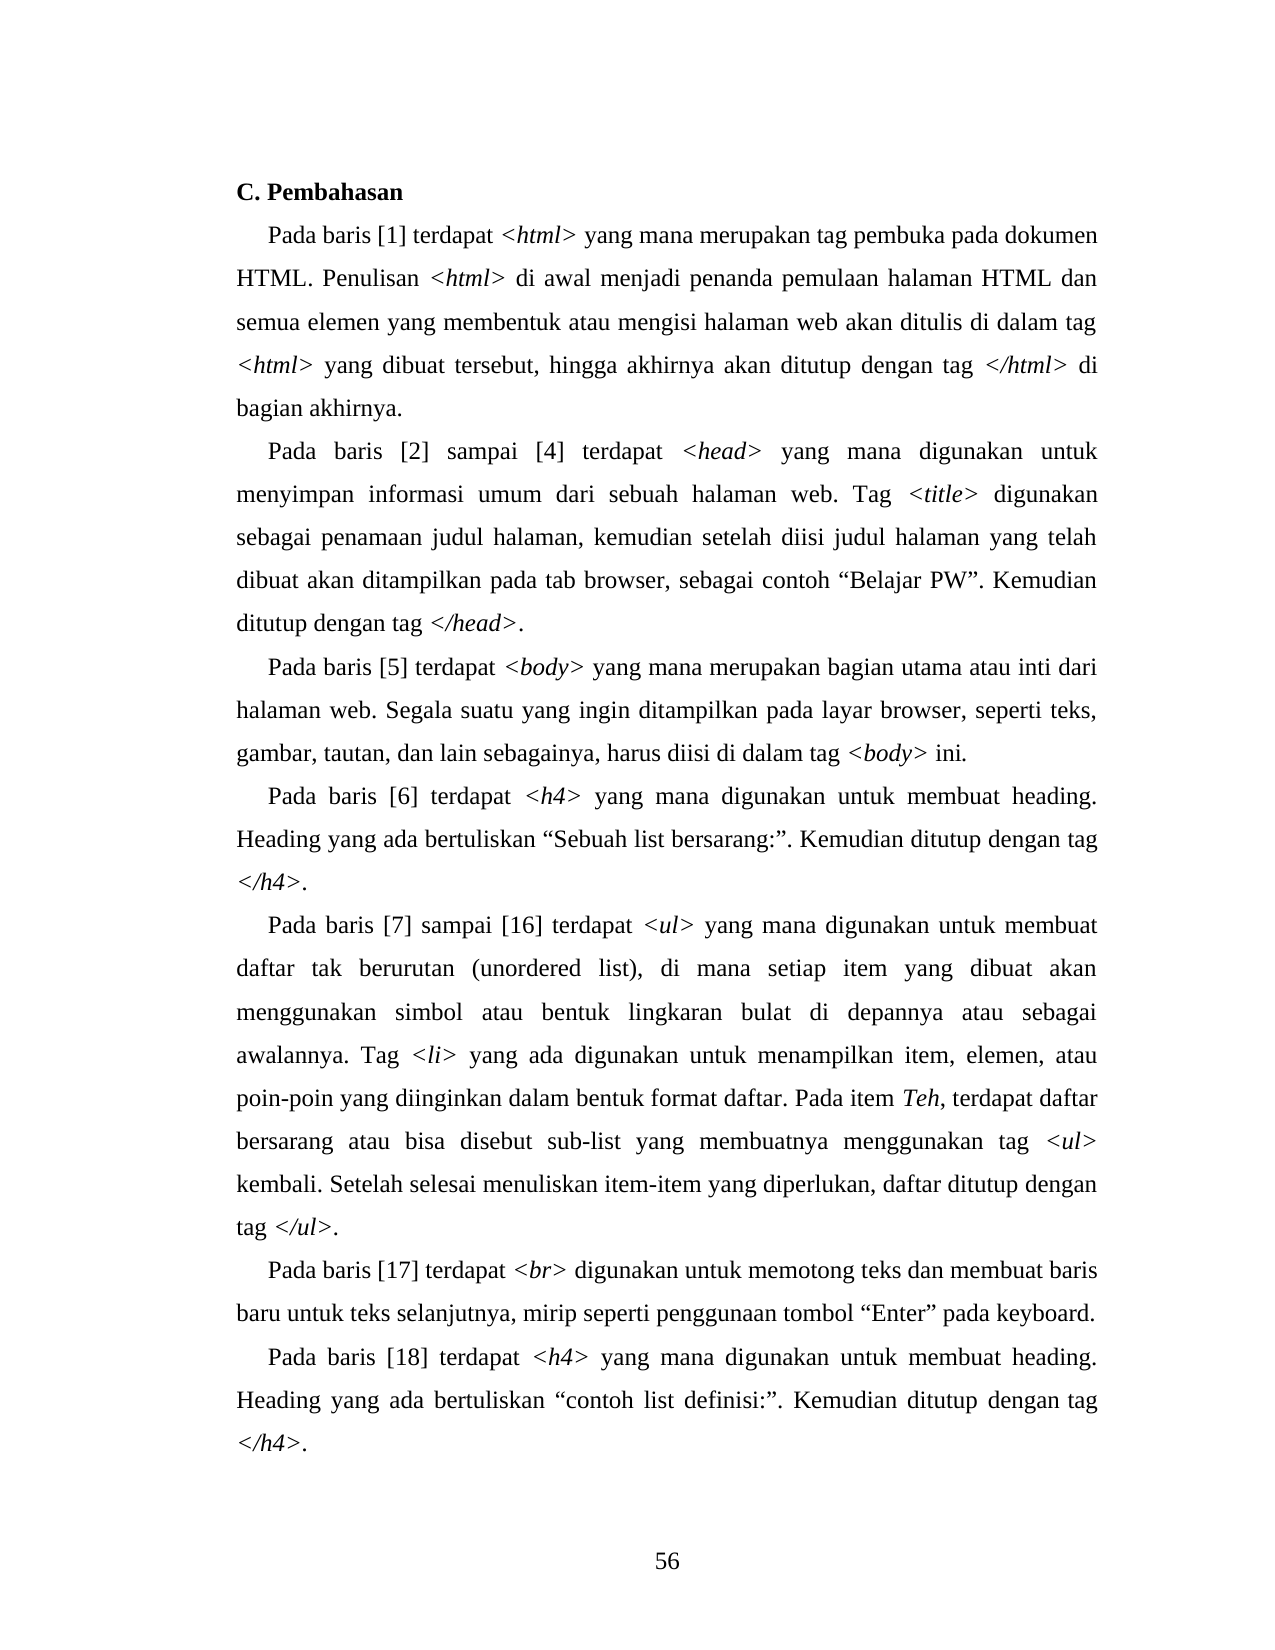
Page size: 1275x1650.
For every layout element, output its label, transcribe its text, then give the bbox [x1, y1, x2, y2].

text Pada baris [17] terdapat <br> digunakan untuk memotong teks dan membuat baris baru untuk teks selanjutnya, mirip seperti penggunaan tombol “Enter” pada keyboard. [236, 1255, 1098, 1327]
text Pada baris [5] terdapat <body> yang mana merupakan bagian utama atau inti dari halaman web. Segala suatu yang ingin ditampilkan pada layar browser, seperti teks, gambar, tautan, dan lain sebagainya, harus diisi di dalam tag <body> ini. [236, 652, 1098, 767]
text Pada baris [1] terdapat <html> yang mana merupakan tag pembuka pada dokumen HTML. Penulisan <html> di awal menjadi penanda pemulaan halaman HTML dan semua elemen yang membentuk atau mengisi halaman web akan ditulis di dalam tag <html> yang dibuat tersebut, hingga akhirnya akan ditutup dengan tag </html> di bagian akhirnya. [236, 220, 1098, 422]
text Pada baris [18] terdapat <h4> yang mana digunakan untuk membuat heading. Heading yang ada bertuliskan “contoh list definisi:”. Kemudian ditutup dengan tag </h4>. [236, 1342, 1098, 1457]
subtitle Pembahasan [236, 177, 1098, 206]
text Pada baris [6] terdapat <h4> yang mana digunakan untuk membuat heading. Heading yang ada bertuliskan “Sebuah list bersarang:”. Kemudian ditutup dengan tag </h4>. [236, 781, 1098, 896]
text Pada baris [2] sampai [4] terdapat <head> yang mana digunakan untuk menyimpan informasi umum dari sebuah halaman web. Tag <title> digunakan sebagai penamaan judul halaman, kemudian setelah diisi judul halaman yang telah dibuat akan ditampilkan pada tab browser, sebagai contoh “Belajar PW”. Kemudian ditutup dengan tag </head>. [236, 436, 1098, 637]
text Pada baris [7] sampai [16] terdapat <ul> yang mana digunakan untuk membuat daftar tak berurutan (unordered list), di mana setiap item yang dibuat akan menggunakan simbol atau bentuk lingkaran bulat di depannya atau sebagai awalannya. Tag <li> yang ada digunakan untuk menampilkan item, elemen, atau poin-poin yang diinginkan dalam bentuk format daftar. Pada item Teh, terdapat daftar bersarang atau bisa disebut sub-list yang membuatnya menggunakan tag <ul> kembali. Setelah selesai menuliskan item-item yang diperlukan, daftar ditutup dengan tag </ul>. [236, 910, 1098, 1241]
